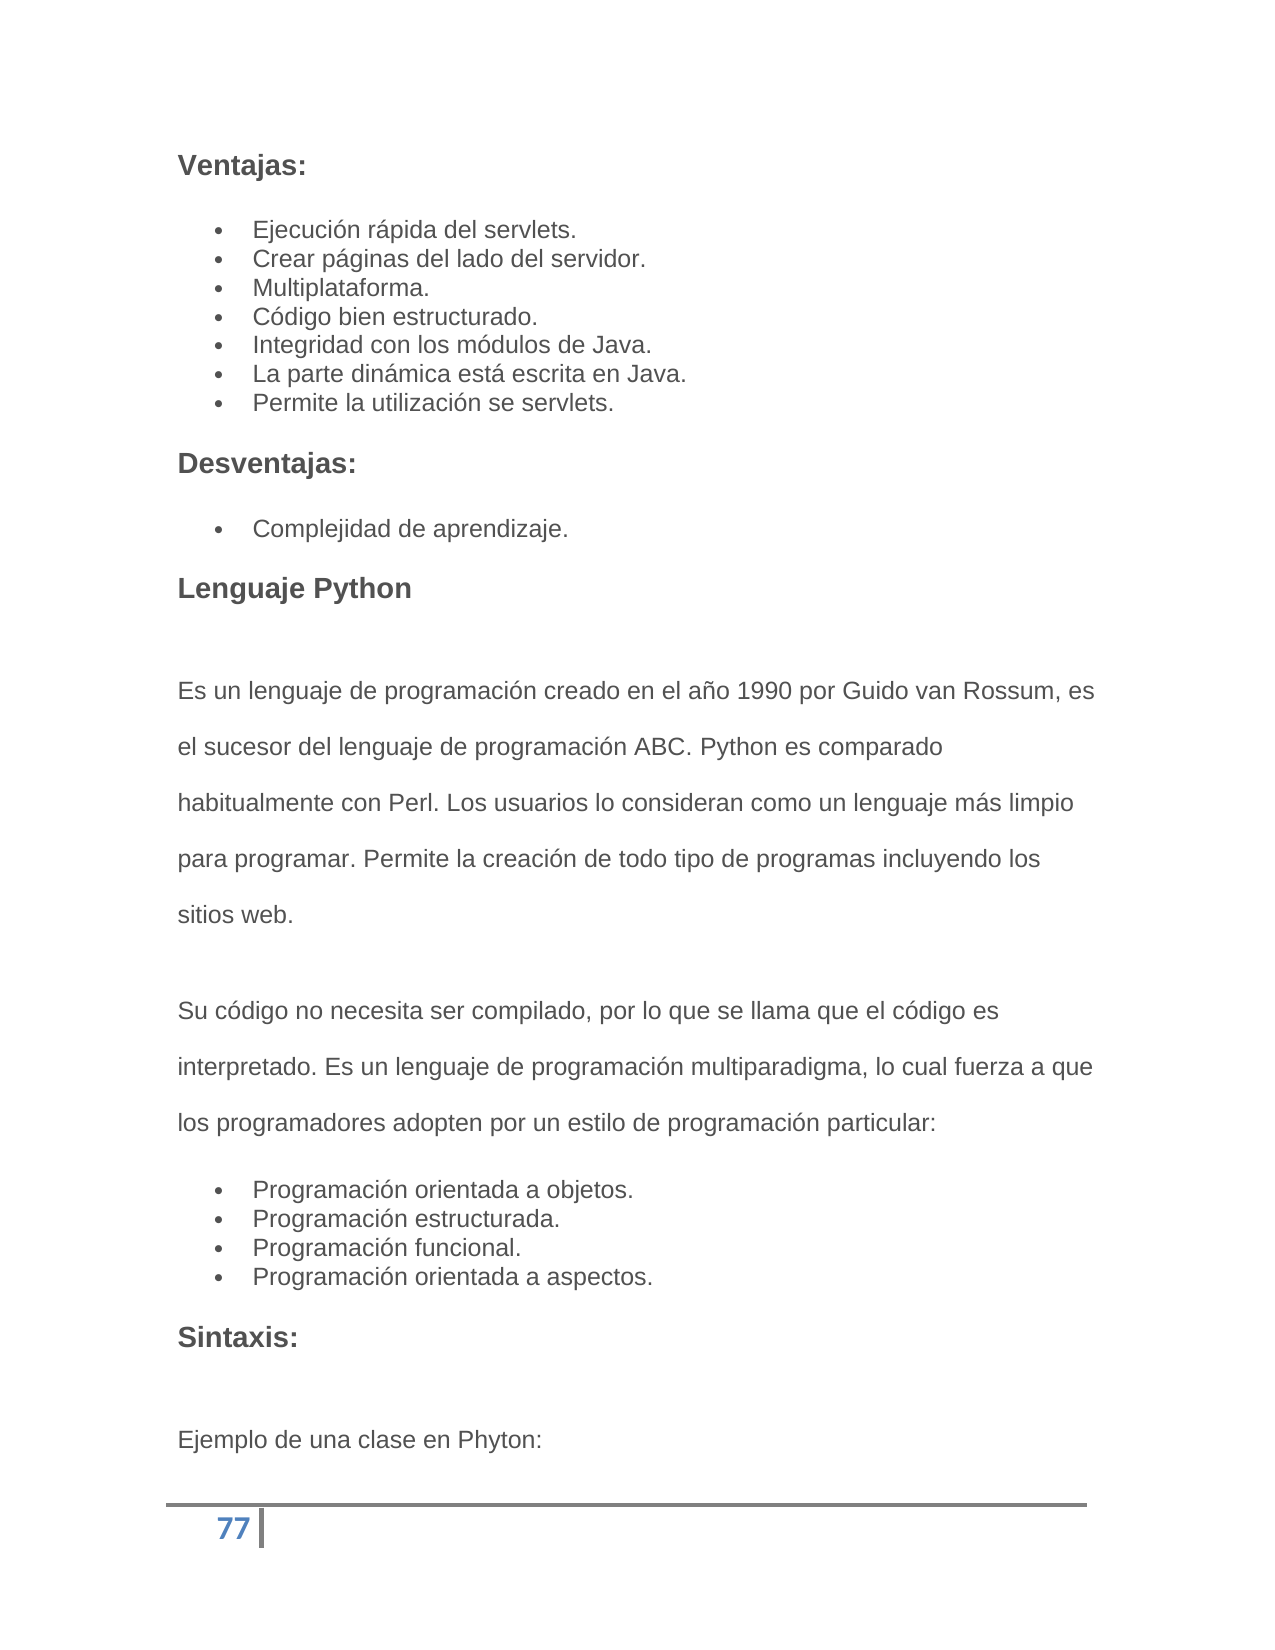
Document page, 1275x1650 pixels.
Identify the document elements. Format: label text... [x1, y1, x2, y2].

subtitle Sintaxis: [177, 1320, 1098, 1353]
list Complejidad de aprendizaje. [215, 513, 1098, 542]
list Permite la utilización se servlets. [215, 388, 1098, 417]
list Multiplataforma. [215, 273, 1098, 302]
list La parte dinámica está escrita en Java. [215, 359, 1098, 388]
list Programación funcional. [215, 1233, 1098, 1262]
list Programación estructurada. [215, 1204, 1098, 1233]
list Programación orientada a objetos. [215, 1176, 1098, 1204]
list Crear páginas del lado del servidor. [215, 244, 1098, 273]
subtitle Desventajas: [177, 446, 1098, 479]
list Ejecución rápida del servlets. [215, 215, 1098, 244]
subtitle Ventajas: [177, 148, 1098, 181]
list Integridad con los módulos de Java. [215, 330, 1098, 359]
list Código bien estructurado. [215, 302, 1098, 330]
list Programación orientada a aspectos. [215, 1262, 1098, 1291]
text Su código no necesita ser compilado, por lo que se llama que el código es interpretado. Es un lenguaje de programación multiparadigma, lo cual fuerza a que los programadores adopten por un estilo de programación particular: [177, 968, 1098, 1136]
text Es un lenguaje de programación creado en el año 1990 por Guido van Rossum, es el sucesor del lenguaje de programación ABC. Python es comparado habitualmente con Perl. Los usuarios lo consideran como un lenguaje más limpio para programar. Permite la creación de todo tipo de programas incluyendo los sitios web. [177, 649, 1098, 929]
text Ejemplo de una clase en Phyton: [177, 1397, 1098, 1453]
subtitle Lenguaje Python [177, 571, 1098, 605]
